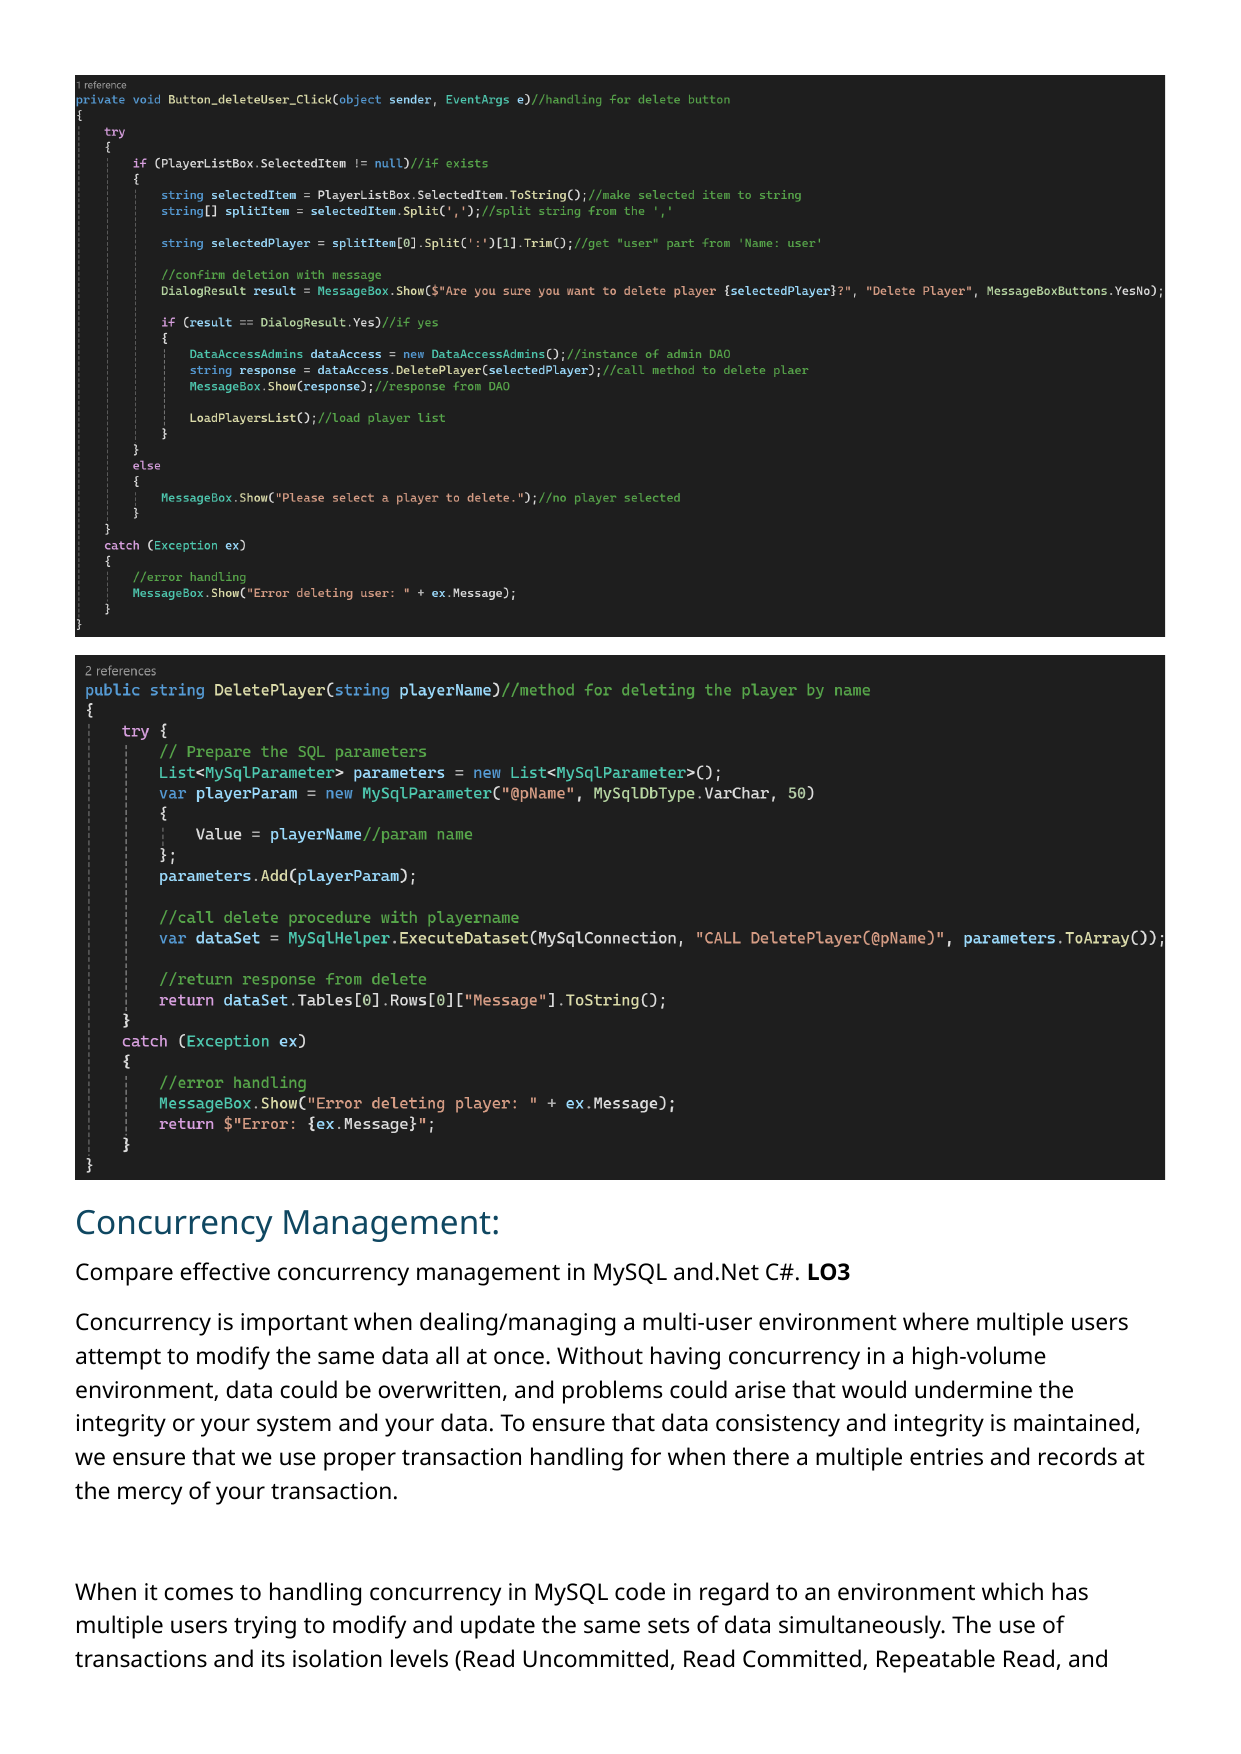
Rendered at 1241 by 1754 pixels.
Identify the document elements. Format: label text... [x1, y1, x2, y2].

text Compare effective concurrency management in MySQL and.Net C#. LO3 [75, 1256, 1165, 1287]
subtitle Concurrency Management: [75, 1198, 1165, 1244]
picture [75, 655, 1166, 1180]
text Concurrency is important when dealing/managing a multi-user environment where multiple users attempt to modify the same data all at once. Without having concurrency in a high-volume environment, data could be overwritten, and problems could arise that would undermine the integrity or your system and your data. To ensure that data consistency and integrity is maintained, we ensure that we use proper transaction handling for when there a multiple entries and records at the mercy of your transaction. [75, 1306, 1165, 1506]
picture [75, 75, 1166, 637]
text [75, 1576, 1165, 1674]
